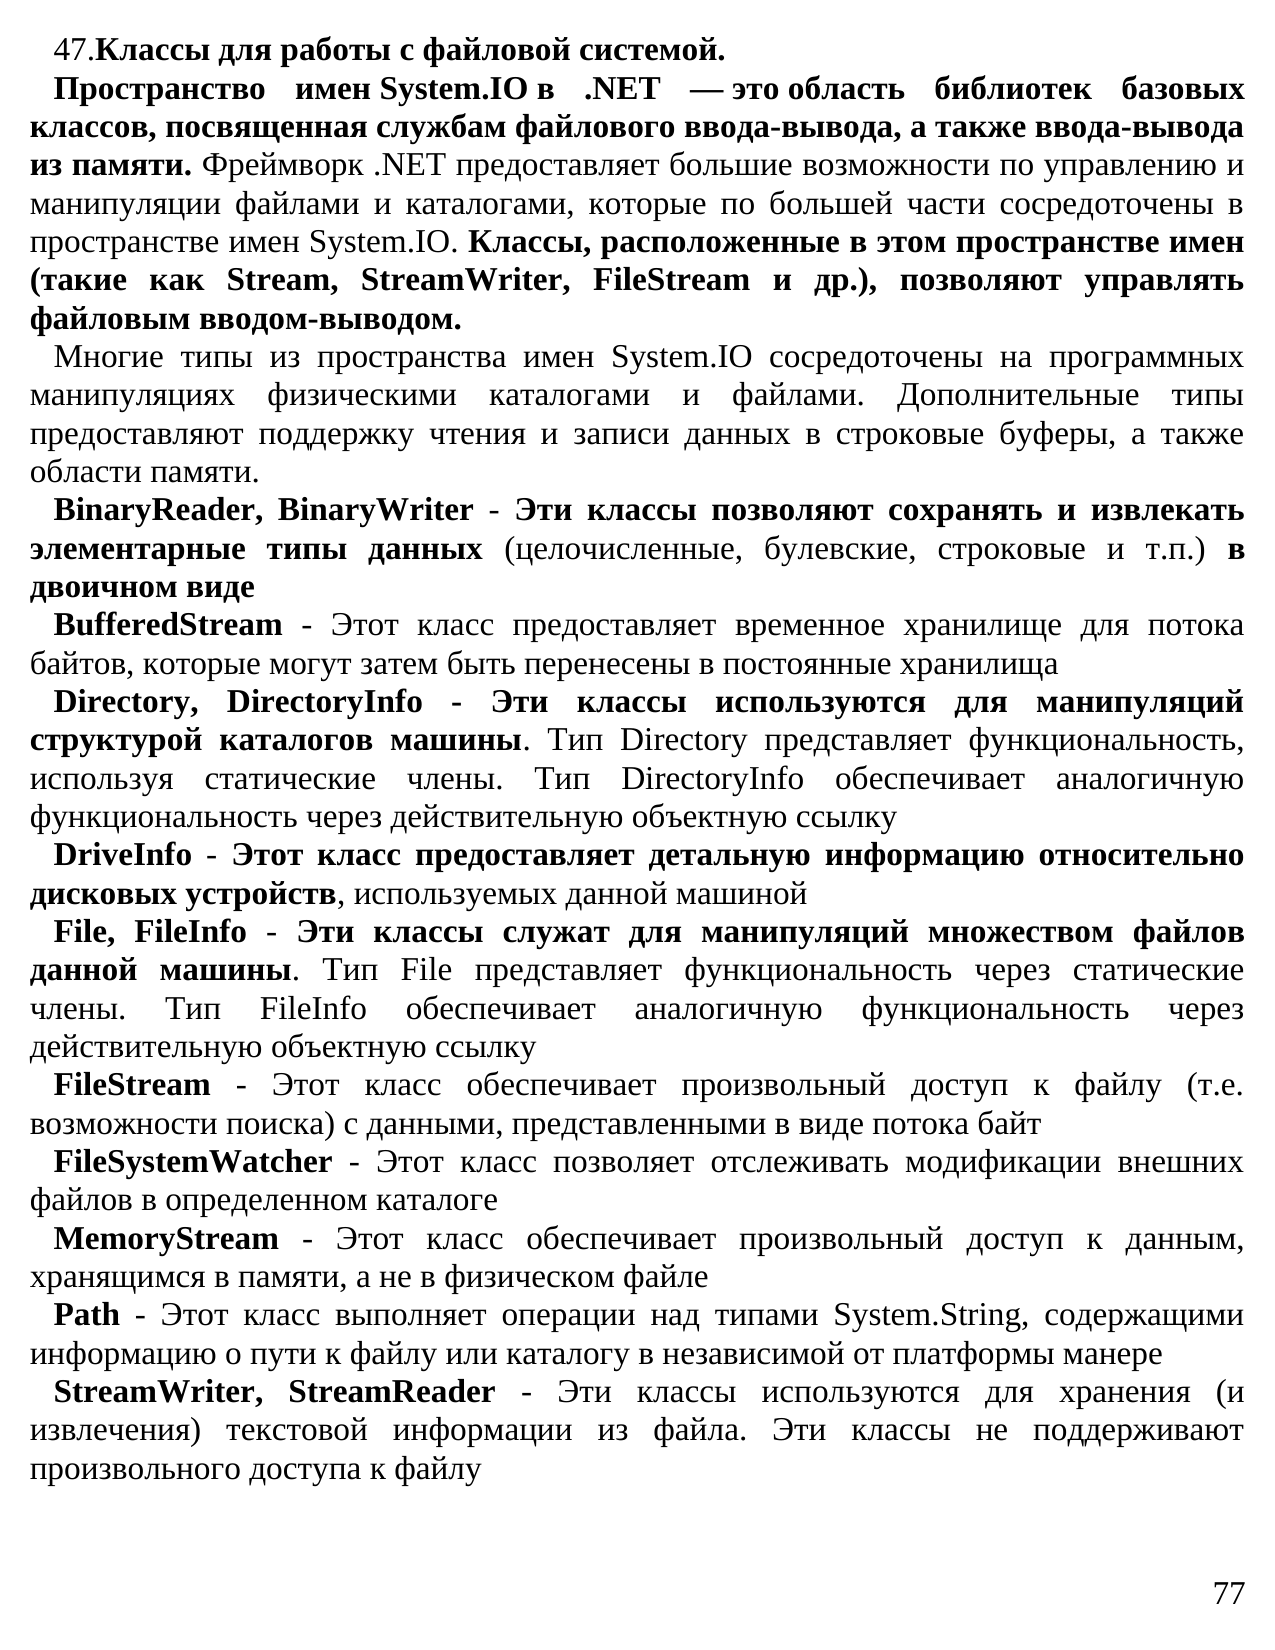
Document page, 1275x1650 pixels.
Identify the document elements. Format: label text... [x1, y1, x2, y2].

text Пространство имен System.IO в .NET — это область библиотек базовых классов, посвященная службам файлового ввода-вывода, а также ввода-вывода из памяти. Фреймворк .NET предоставляет большие возможности по управлению и манипуляции файлами и каталогами, которые по большей части сосредоточены в пространстве имен System.IO. Классы, расположенные в этом пространстве имен (такие как Stream, StreamWriter, FileStream и др.), позволяют управлять файловым вводом-выводом. [29, 68, 1245, 336]
text DriveInfo - Этот класс предоставляет детальную информацию относительно дисковых устройств, используемых данной машиной [29, 834, 1245, 911]
text File, FileInfo - Эти классы служат для манипуляций множеством файлов данной машины. Тип File представляет функциональность через статические члены. Тип FileInfo обеспечивает аналогичную функциональность через действительную объектную ссылку [29, 911, 1245, 1064]
text FileStream - Этот класс обеспечивает произвольный доступ к файлу (т.е. возможности поиска) с данными, представленными в виде потока байт [29, 1064, 1245, 1141]
text BinaryReader, BinaryWriter - Эти классы позволяют сохранять и извлекать элементарные типы данных (целочисленные, булевские, строковые и т.п.) в двоичном виде [29, 489, 1245, 604]
text MemoryStream - Этот класс обеспечивает произвольный доступ к данным, хранящимся в памяти, а не в физическом файле [29, 1218, 1245, 1294]
text FileSystemWatcher - Этот класс позволяет отслеживать модификации внешних файлов в определенном каталоге [29, 1141, 1245, 1218]
text BufferedStream - Этот класс предоставляет временное хранилище для потока байтов, которые могут затем быть перенесены в постоянные хранилища [29, 604, 1245, 681]
text Path - Этот класс выполняет операции над типами System.String, содержащими информацию о пути к файлу или каталогу в независимой от платформы манере [29, 1294, 1245, 1371]
subtitle Классы для работы с файловой системой. [29, 29, 1245, 68]
text Многие типы из пространства имен System.IO сосредоточены на программных манипуляциях физическими каталогами и файлами. Дополнительные типы предоставляют поддержку чтения и записи данных в строковые буферы, а также области памяти. [29, 336, 1245, 489]
text Directory, DirectoryInfo - Эти классы используются для манипуляций структурой каталогов машины. Тип Directory представляет функциональность, используя статические члены. Тип DirectoryInfo обеспечивает аналогичную функциональность через действительную объектную ссылку [29, 681, 1245, 834]
text StreamWriter, StreamReader - Эти классы используются для хранения (и извлечения) текстовой информации из файла. Эти классы не поддерживают произвольного доступа к файлу [29, 1371, 1245, 1486]
